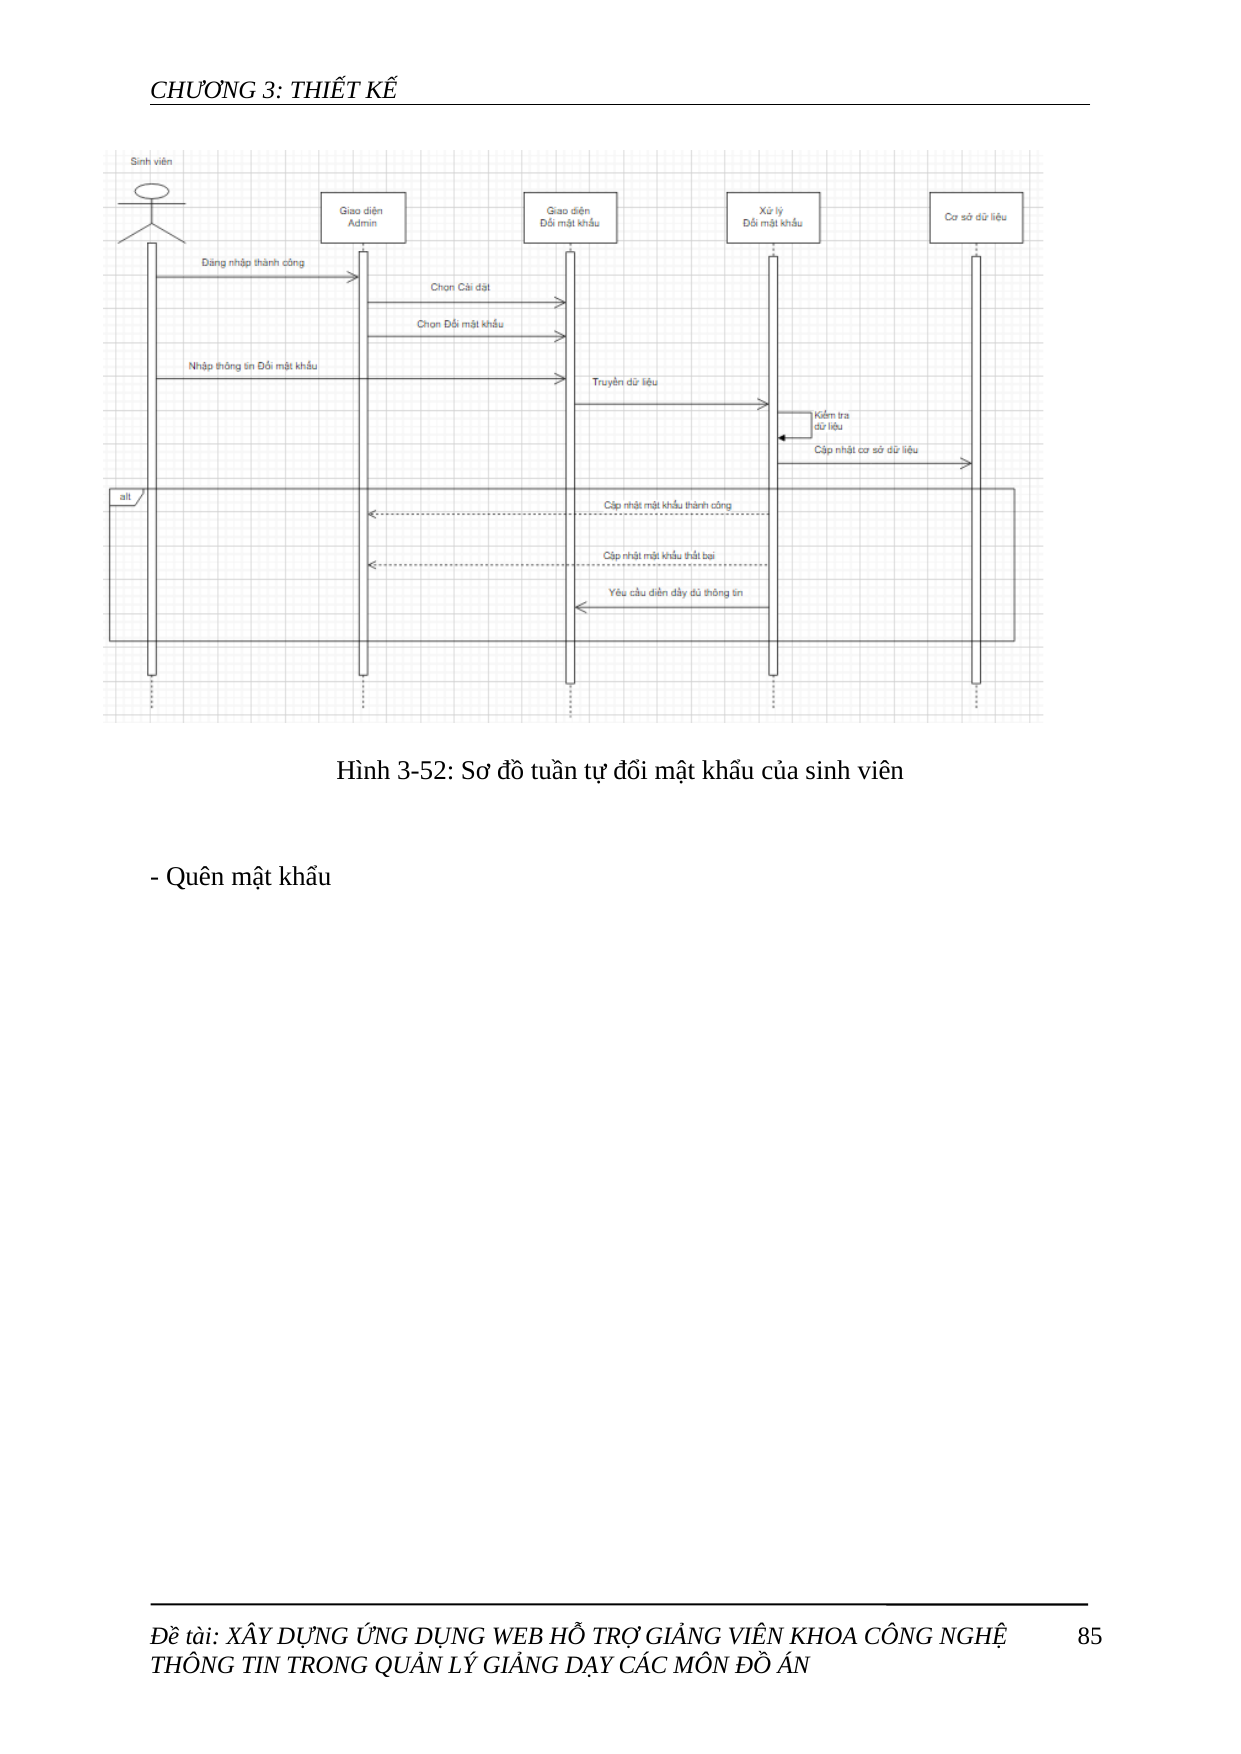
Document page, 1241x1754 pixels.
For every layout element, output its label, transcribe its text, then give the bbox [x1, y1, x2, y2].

picture [103, 150, 1044, 723]
text Hình 3-52: Sơ đồ tuần tự đổi mật khẩu của sinh viên [150, 754, 1090, 785]
text - Quên mật khẩu [103, 860, 1090, 891]
